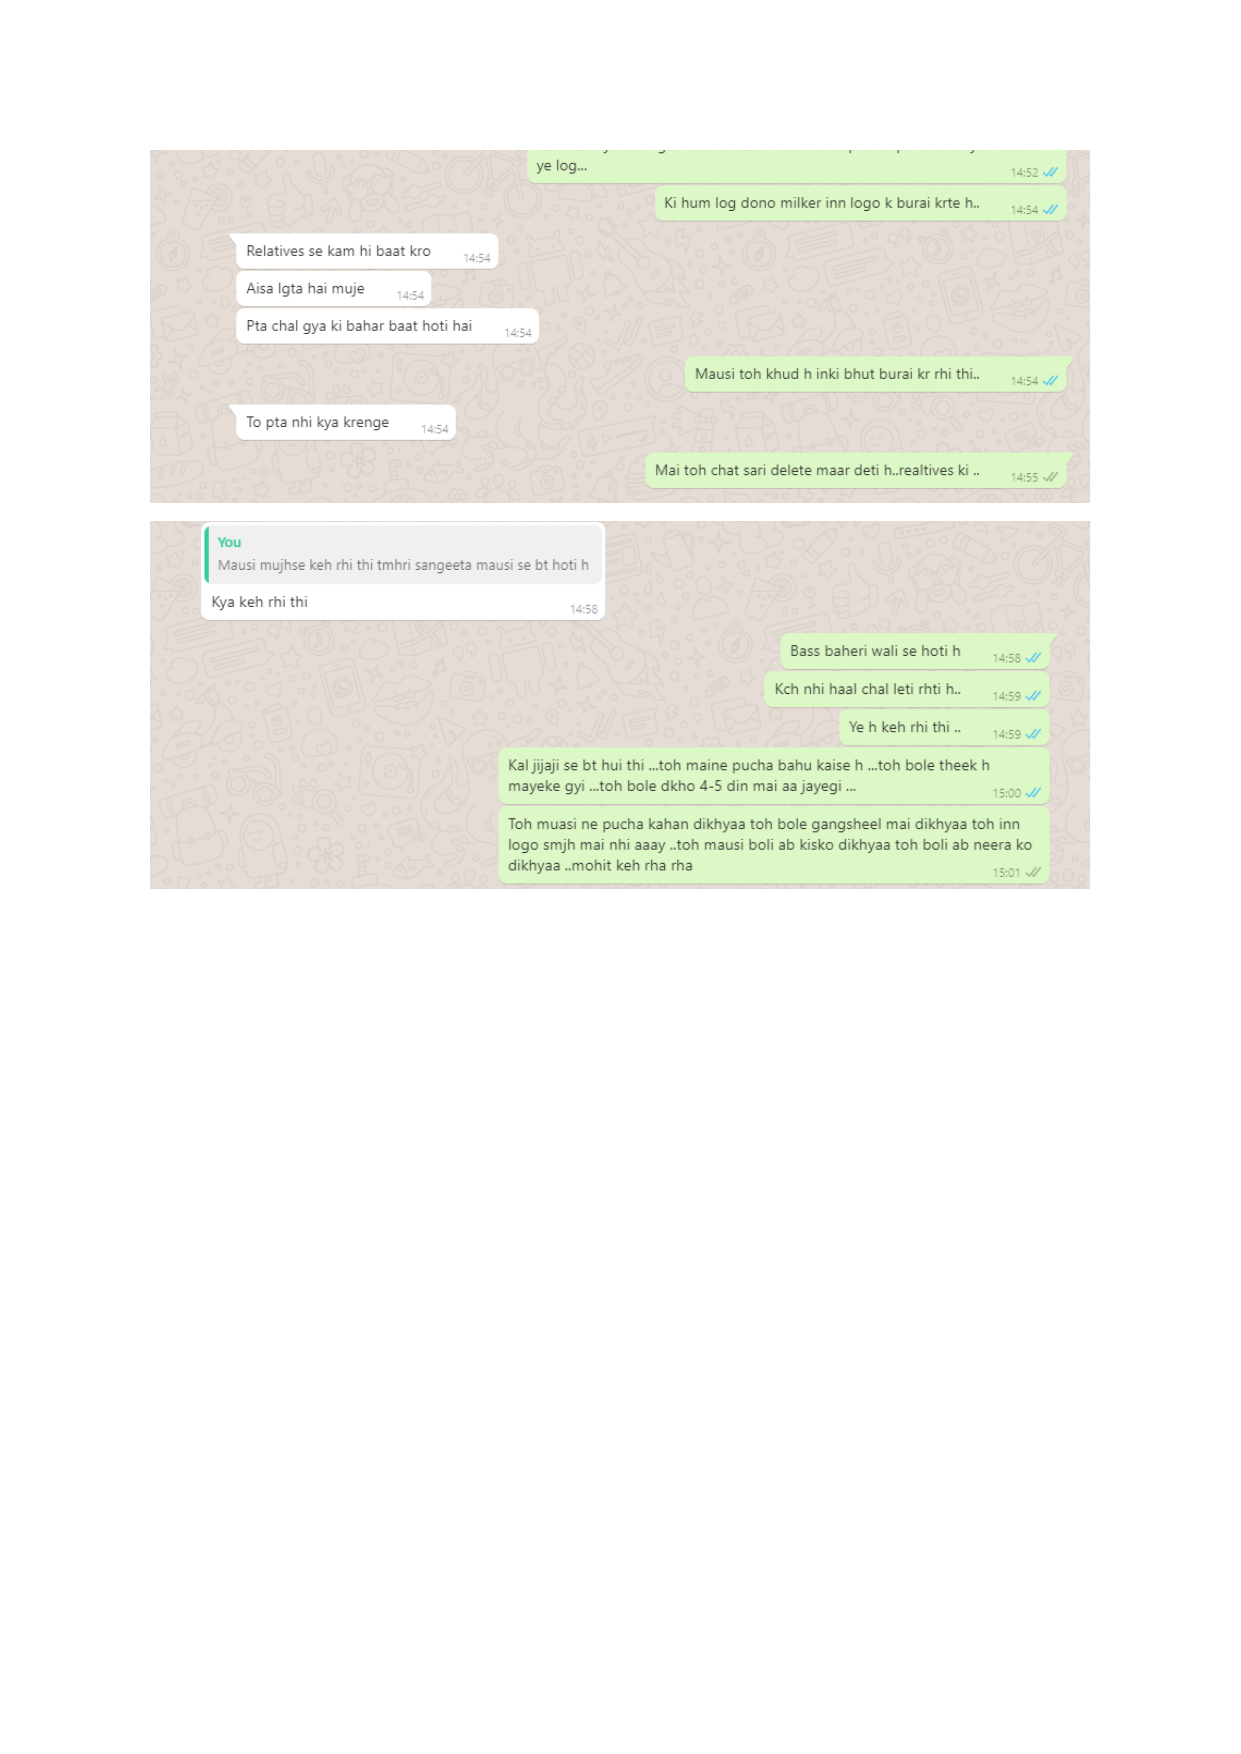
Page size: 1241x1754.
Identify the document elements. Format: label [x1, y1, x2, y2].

picture [150, 150, 1091, 503]
picture [150, 521, 1091, 889]
